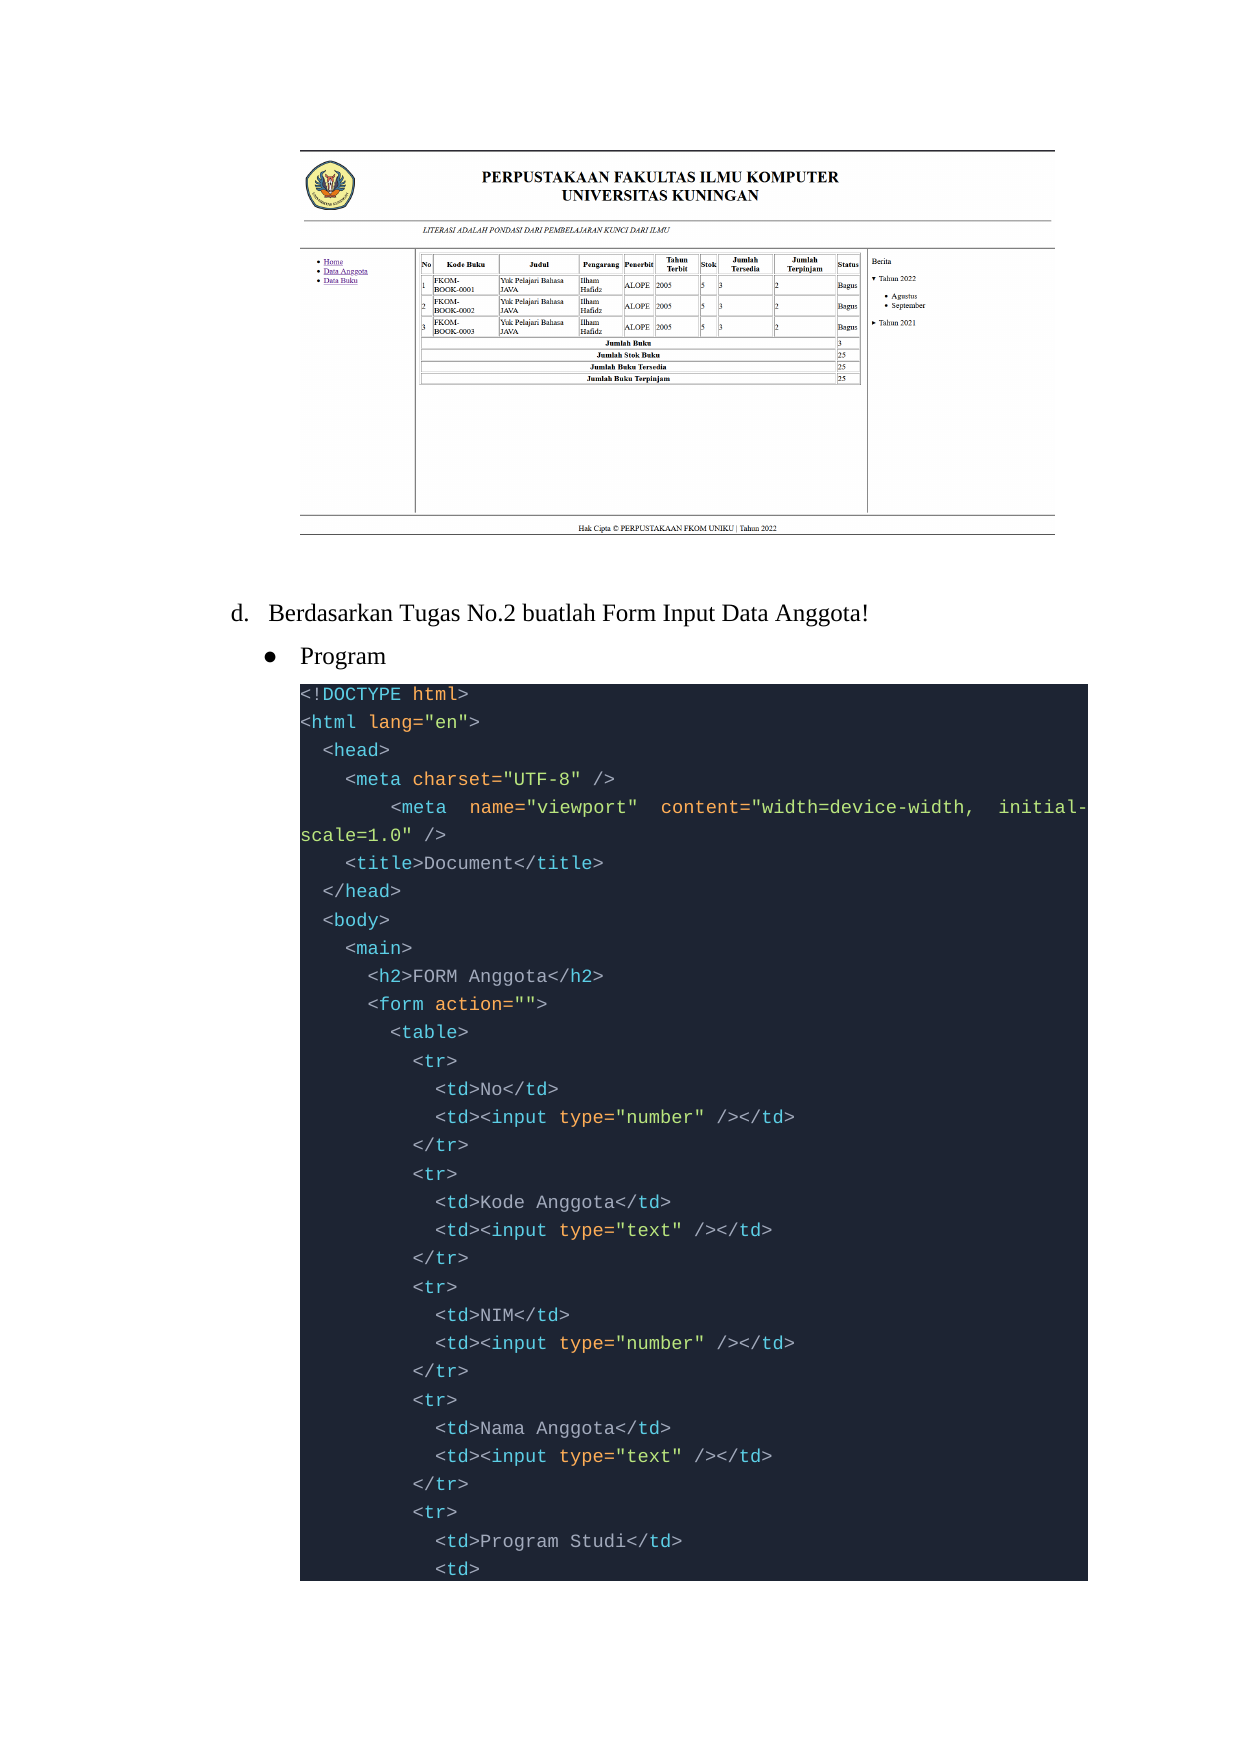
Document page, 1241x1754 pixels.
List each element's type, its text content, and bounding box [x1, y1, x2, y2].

text </head> [300, 882, 1088, 903]
text <tr> [300, 1052, 1088, 1073]
text <head> [300, 741, 1088, 762]
picture [300, 150, 1055, 535]
list Program [262, 641, 1088, 670]
text <td> [300, 1560, 1088, 1581]
text <html lang="en"> [300, 713, 1088, 734]
text <tr> [300, 1390, 1088, 1412]
text </tr> [300, 1475, 1088, 1496]
text </tr> [300, 1249, 1088, 1270]
text <td>Kode Anggota</td> [300, 1193, 1088, 1214]
text <main> [300, 939, 1088, 960]
text <!DOCTYPE html> [300, 684, 1088, 706]
text <meta charset="UTF-8" /> [300, 769, 1088, 791]
text <table> [300, 1023, 1088, 1044]
text <td><input type="text" /></td> [300, 1221, 1088, 1242]
text <tr> [300, 1164, 1088, 1186]
text <td>No</td> [300, 1080, 1088, 1101]
text <tr> [300, 1503, 1088, 1524]
text <td><input type="number" /></td> [300, 1334, 1088, 1355]
text <h2>FORM Anggota</h2> [300, 967, 1088, 988]
text <td>Nama Anggota</td> [300, 1418, 1088, 1440]
text <body> [300, 910, 1088, 932]
text <form action=""> [300, 995, 1088, 1016]
text <tr> [300, 1277, 1088, 1299]
text <td>NIM</td> [300, 1306, 1088, 1327]
text <td><input type="number" /></td> [300, 1108, 1088, 1129]
list Berdasarkan Tugas No.2 buatlah Form Input Data Anggota! [231, 598, 1088, 627]
text <title>Document</title> [300, 854, 1088, 875]
text <td><input type="text" /></td> [300, 1447, 1088, 1468]
text </tr> [300, 1136, 1088, 1157]
text <meta name="viewport" content="width=device-width, initial-scale=1.0" /> [300, 797, 1088, 847]
text <td>Program Studi</td> [300, 1531, 1088, 1553]
text </tr> [300, 1362, 1088, 1383]
